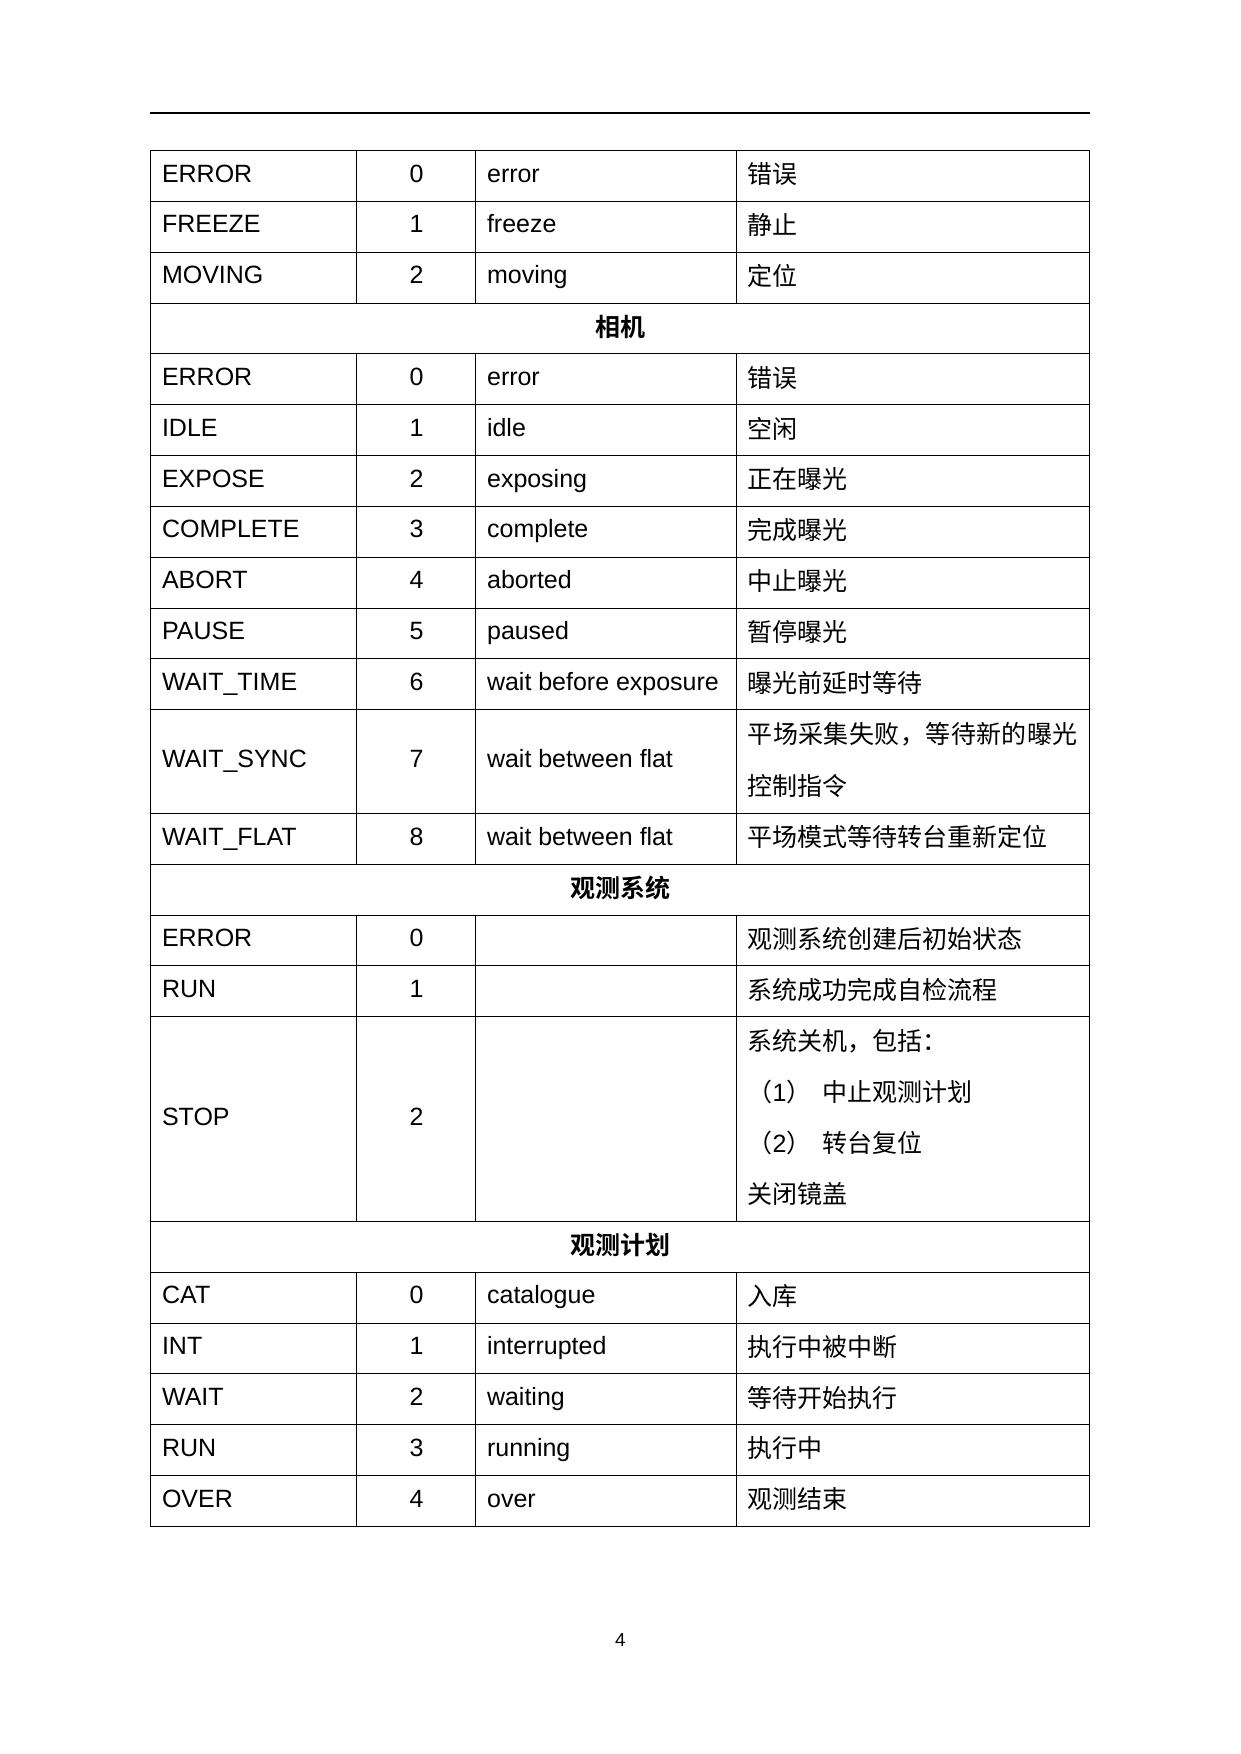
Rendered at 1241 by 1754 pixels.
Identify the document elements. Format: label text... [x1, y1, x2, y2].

table_cell WAIT [151, 1374, 356, 1424]
table_cell 2 [357, 253, 475, 302]
table_cell FREEZE [151, 202, 356, 252]
table_cell 等待开始执行 [737, 1374, 1089, 1424]
table_cell 8 [357, 814, 475, 864]
table_cell 2 [357, 456, 475, 506]
table_cell 2 [357, 1017, 475, 1221]
table_cell over [476, 1476, 736, 1526]
table_cell 静止 [737, 202, 1089, 252]
table_cell 4 [357, 558, 475, 607]
table_cell 观测计划 [151, 1222, 1089, 1272]
table_cell 入库 [737, 1273, 1089, 1322]
table_cell MOVING [151, 253, 356, 302]
table_cell 定位 [737, 253, 1089, 302]
table_cell ABORT [151, 558, 356, 607]
table_cell OVER [151, 1476, 356, 1526]
table_cell aborted [476, 558, 736, 607]
table_cell COMPLETE [151, 507, 356, 557]
table_cell 0 [357, 151, 475, 201]
table_cell 曝光前延时等待 [737, 659, 1089, 709]
table_cell 执行中被中断 [737, 1324, 1089, 1373]
table_cell 7 [357, 710, 475, 813]
table_cell 观测结束 [737, 1476, 1089, 1526]
table_cell 3 [357, 1425, 475, 1475]
table_cell 观测系统 [151, 865, 1089, 914]
table_cell ERROR [151, 916, 356, 965]
table_cell 0 [357, 354, 475, 404]
table_cell 0 [357, 916, 475, 965]
table_cell CAT [151, 1273, 356, 1322]
table_cell paused [476, 609, 736, 658]
table_cell 系统关机，包括： 中止观测计划 转台复位 关闭镜盖 [737, 1017, 1089, 1221]
table_cell RUN [151, 1425, 356, 1475]
table_cell 平场采集失败，等待新的曝光控制指令 [737, 710, 1089, 813]
table_cell 错误 [737, 354, 1089, 404]
table_cell wait between flat [476, 710, 736, 813]
table_cell 中止曝光 [737, 558, 1089, 607]
table_cell moving [476, 253, 736, 302]
table_cell STOP [151, 1017, 356, 1221]
table_cell idle [476, 405, 736, 455]
table_cell PAUSE [151, 609, 356, 658]
table_cell WAIT_TIME [151, 659, 356, 709]
table_cell error [476, 151, 736, 201]
table_cell 1 [357, 202, 475, 252]
table_cell error [476, 354, 736, 404]
table_cell 错误 [737, 151, 1089, 201]
table_cell 1 [357, 1324, 475, 1373]
table_cell [476, 916, 736, 965]
table_cell [476, 966, 736, 1016]
table_cell 观测系统创建后初始状态 [737, 916, 1089, 965]
table_cell 执行中 [737, 1425, 1089, 1475]
table_cell 系统成功完成自检流程 [737, 966, 1089, 1016]
table_cell 暂停曝光 [737, 609, 1089, 658]
table_cell interrupted [476, 1324, 736, 1373]
table_cell 4 [357, 1476, 475, 1526]
table_cell 5 [357, 609, 475, 658]
table_cell INT [151, 1324, 356, 1373]
table_cell 平场模式等待转台重新定位 [737, 814, 1089, 864]
table_cell 空闲 [737, 405, 1089, 455]
table_cell running [476, 1425, 736, 1475]
table_cell ERROR [151, 151, 356, 201]
table_cell RUN [151, 966, 356, 1016]
table_cell freeze [476, 202, 736, 252]
table_cell ERROR [151, 354, 356, 404]
table_cell 0 [357, 1273, 475, 1322]
table_cell waiting [476, 1374, 736, 1424]
table_cell 完成曝光 [737, 507, 1089, 557]
table_cell 正在曝光 [737, 456, 1089, 506]
table_cell 2 [357, 1374, 475, 1424]
table_cell wait before exposure [476, 659, 736, 709]
table_cell EXPOSE [151, 456, 356, 506]
table_cell 1 [357, 405, 475, 455]
table_cell [476, 1017, 736, 1221]
table_cell 3 [357, 507, 475, 557]
table_cell IDLE [151, 405, 356, 455]
table_cell WAIT_SYNC [151, 710, 356, 813]
table_cell WAIT_FLAT [151, 814, 356, 864]
table_cell 1 [357, 966, 475, 1016]
table_cell 相机 [151, 304, 1089, 353]
table_cell exposing [476, 456, 736, 506]
table_cell complete [476, 507, 736, 557]
table_cell 6 [357, 659, 475, 709]
table_cell wait between flat [476, 814, 736, 864]
table_cell catalogue [476, 1273, 736, 1322]
